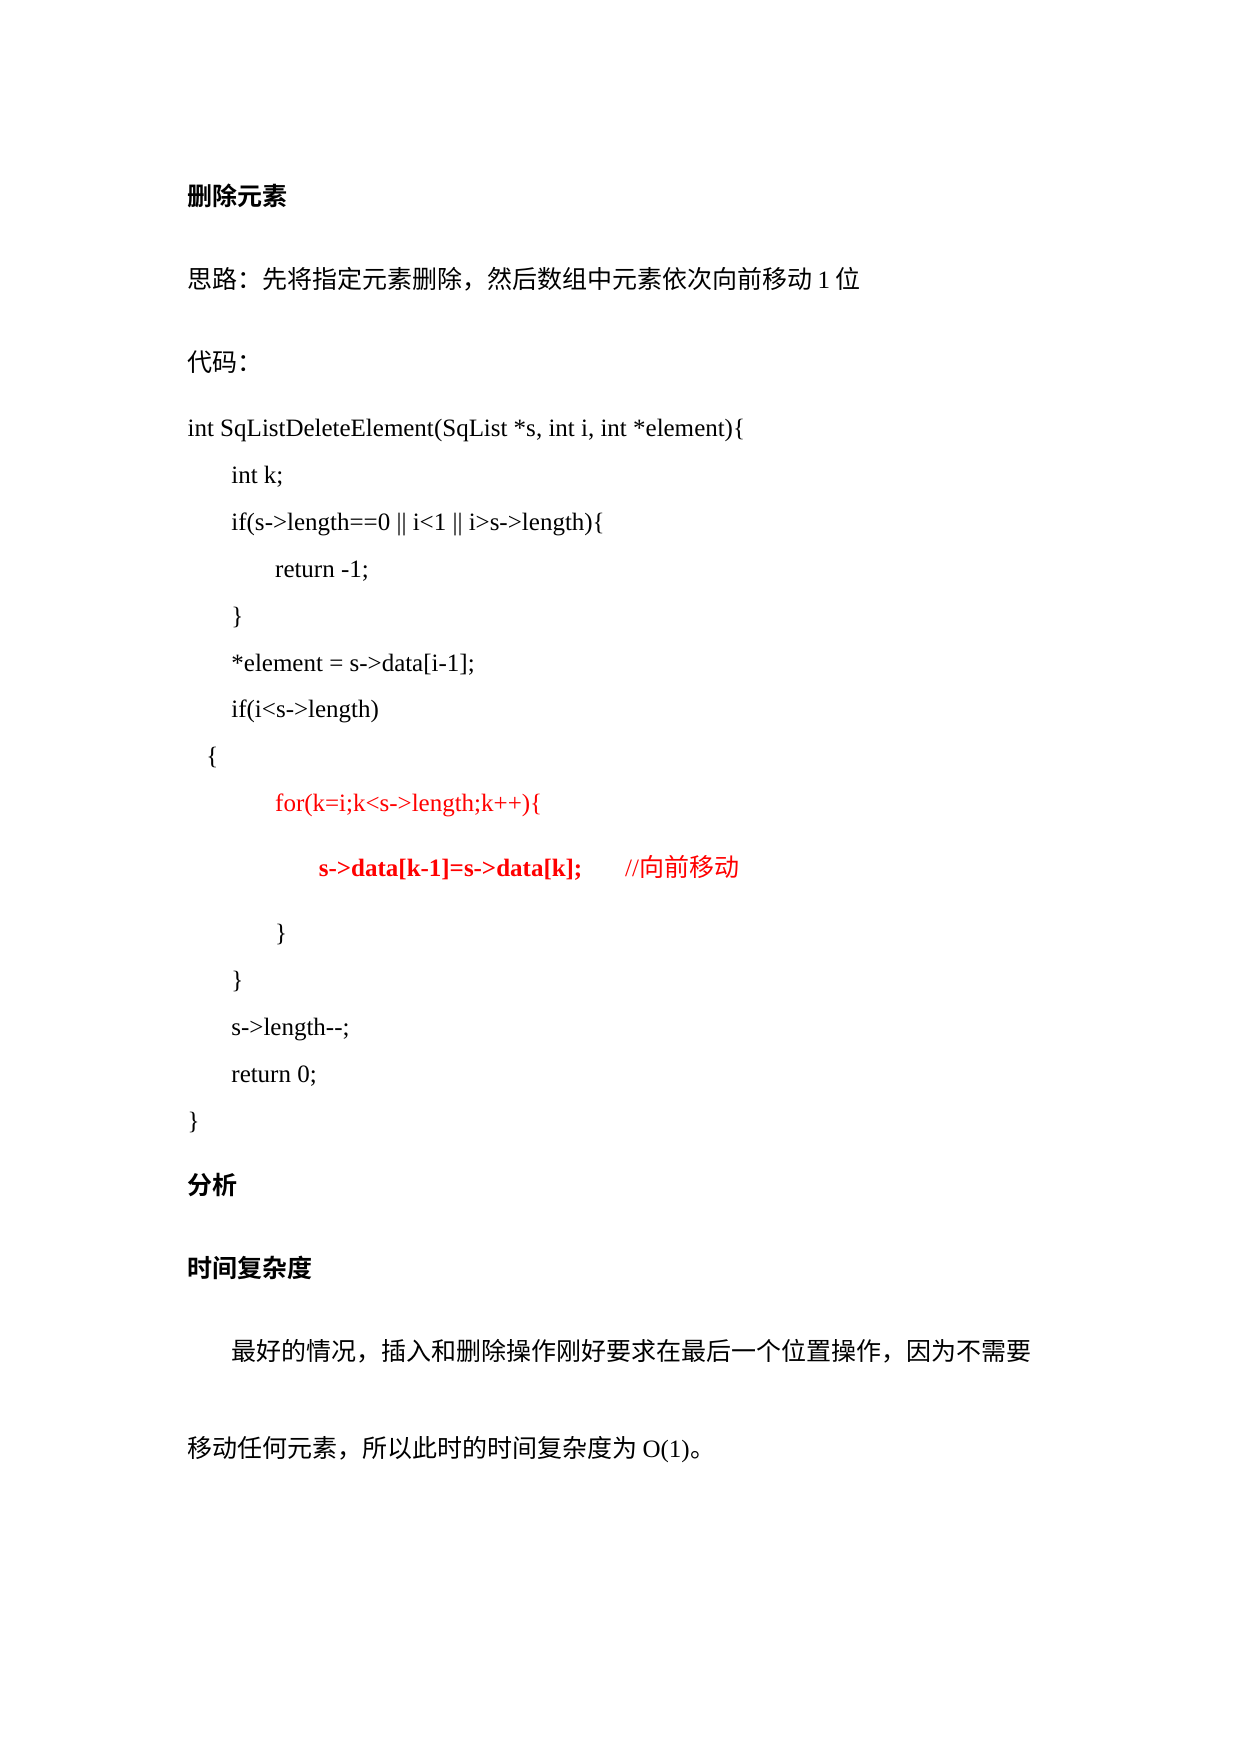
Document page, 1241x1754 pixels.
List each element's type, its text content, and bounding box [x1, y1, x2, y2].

subtitle 时间复杂度 [187, 1234, 1053, 1299]
text s->data[k-1]=s->data[k]; //向前移动 [187, 833, 1053, 898]
text 最好的情况，插入和删除操作刚好要求在最后一个位置操作，因为不需要移动任何元素，所以此时的时间复杂度为O(1)。 [187, 1317, 1053, 1479]
text if(s->length==0 || i<1 || i>s->length){ [187, 505, 1053, 538]
text for(k=i;k<s->length;k++){ [187, 786, 1053, 819]
text return -1; [187, 552, 1053, 584]
subtitle 删除元素 [187, 162, 1053, 227]
text s->length--; [187, 1010, 1053, 1043]
text *element = s->data[i-1]; [187, 646, 1053, 678]
text return 0; [187, 1057, 1053, 1089]
text { [187, 739, 1053, 772]
text } [187, 1104, 1053, 1136]
text } [187, 916, 1053, 949]
text 代码： [187, 328, 1053, 393]
text int k; [187, 458, 1053, 491]
text int SqListDeleteElement(SqList *s, int i, int *element){ [187, 411, 1053, 444]
subtitle 分析 [187, 1151, 1053, 1216]
text 思路：先将指定元素删除，然后数组中元素依次向前移动1位 [187, 245, 1053, 310]
text if(i<s->length) [187, 693, 1053, 725]
text } [187, 599, 1053, 631]
text } [187, 963, 1053, 996]
